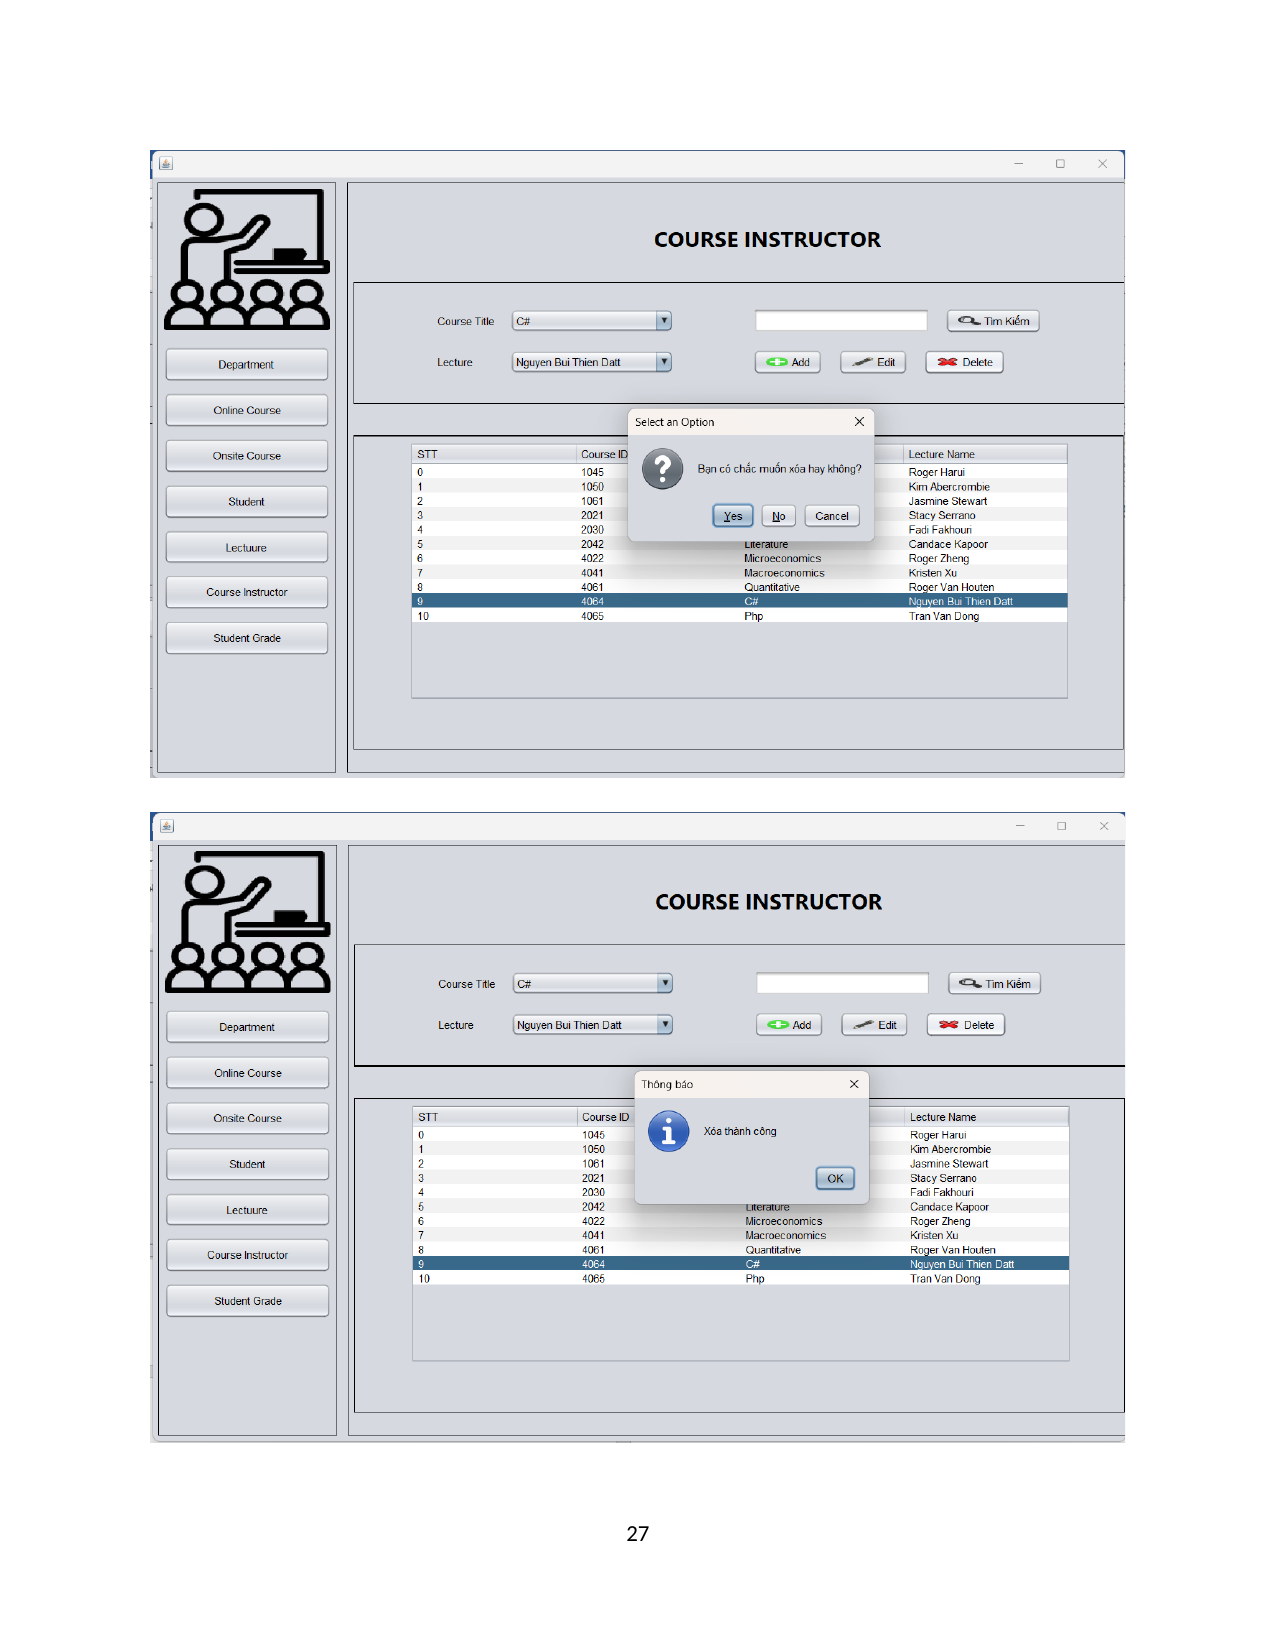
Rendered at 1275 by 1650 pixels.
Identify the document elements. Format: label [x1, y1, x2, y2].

picture [150, 812, 1125, 1443]
picture [150, 150, 1125, 778]
